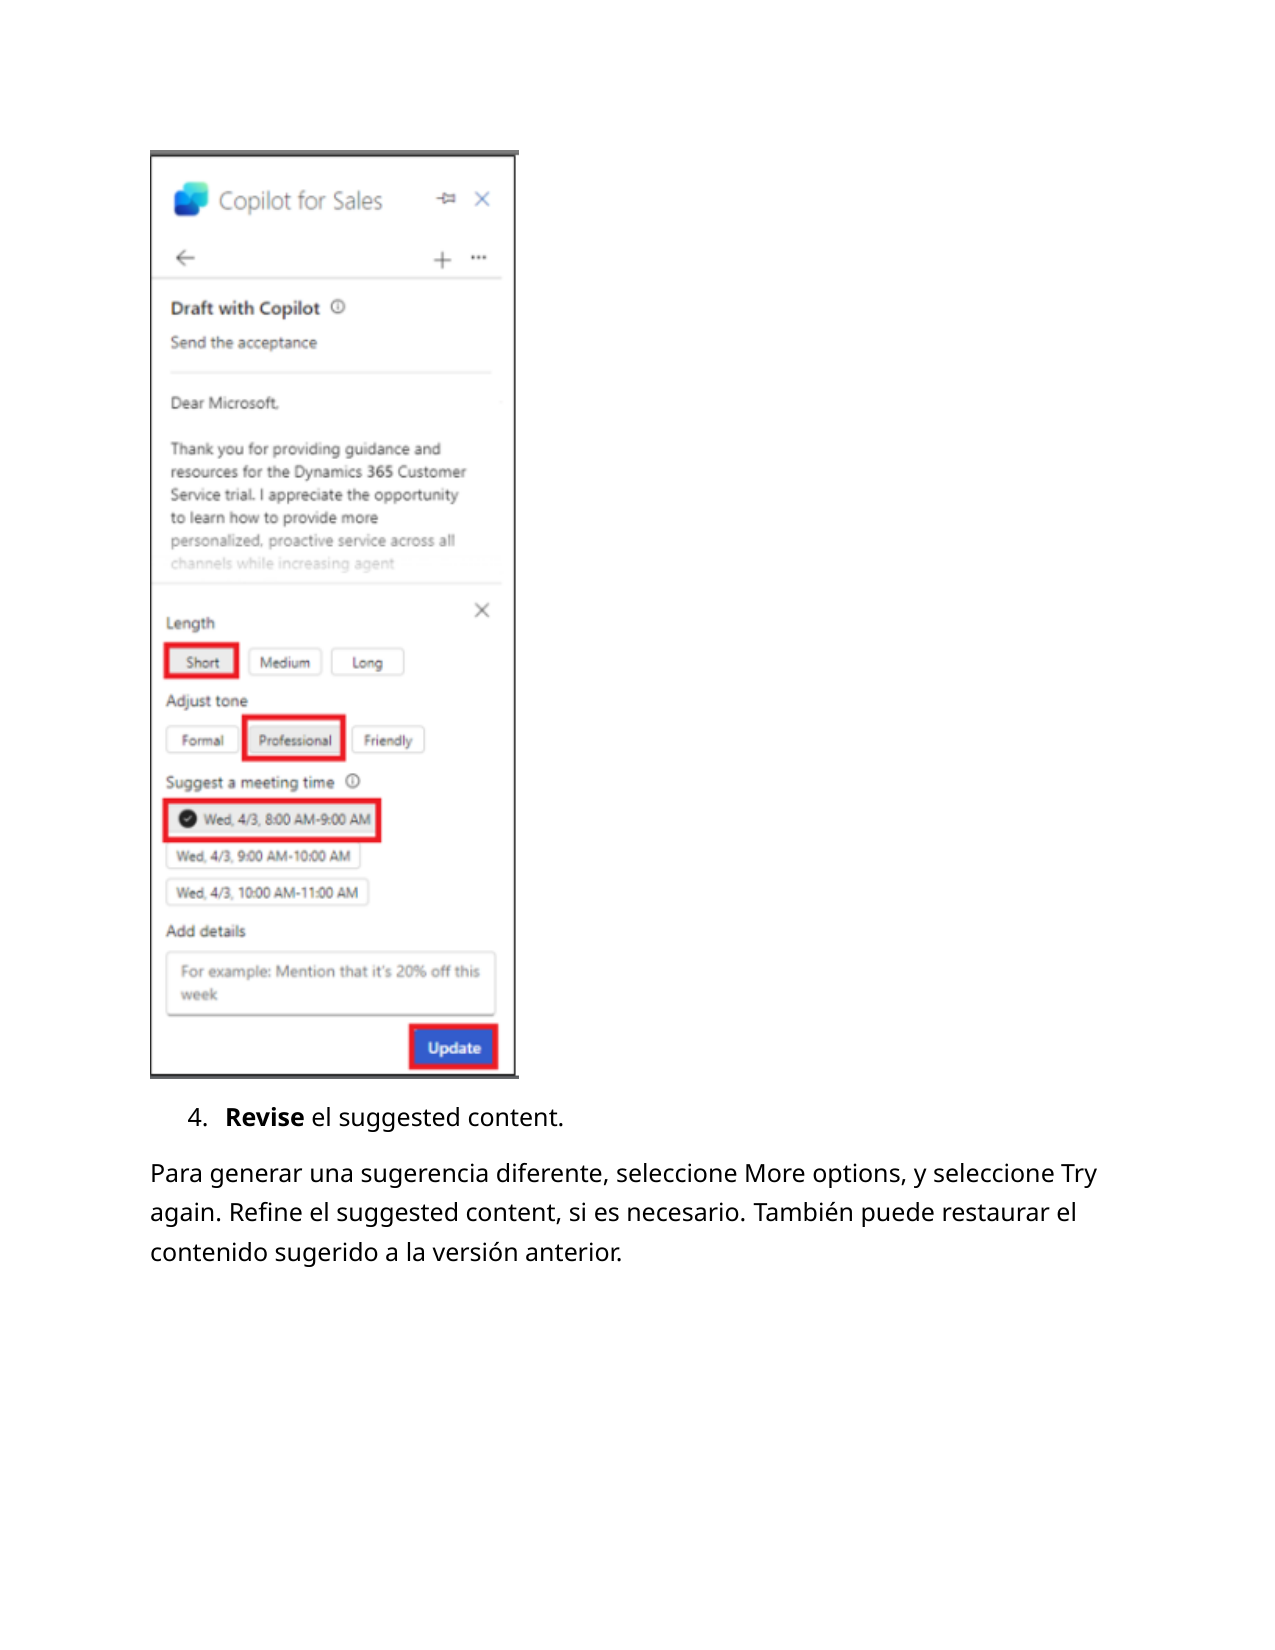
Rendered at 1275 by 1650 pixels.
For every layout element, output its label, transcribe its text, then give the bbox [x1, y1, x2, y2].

text Para generar una sugerencia diferente, seleccione More options, y seleccione Try again. Refine el suggested content, si es necesario. También puede restaurar el contenido sugerido a la versión anterior. [150, 1156, 1125, 1268]
picture [150, 150, 519, 1079]
list Revise el suggested content. [187, 1100, 1125, 1134]
